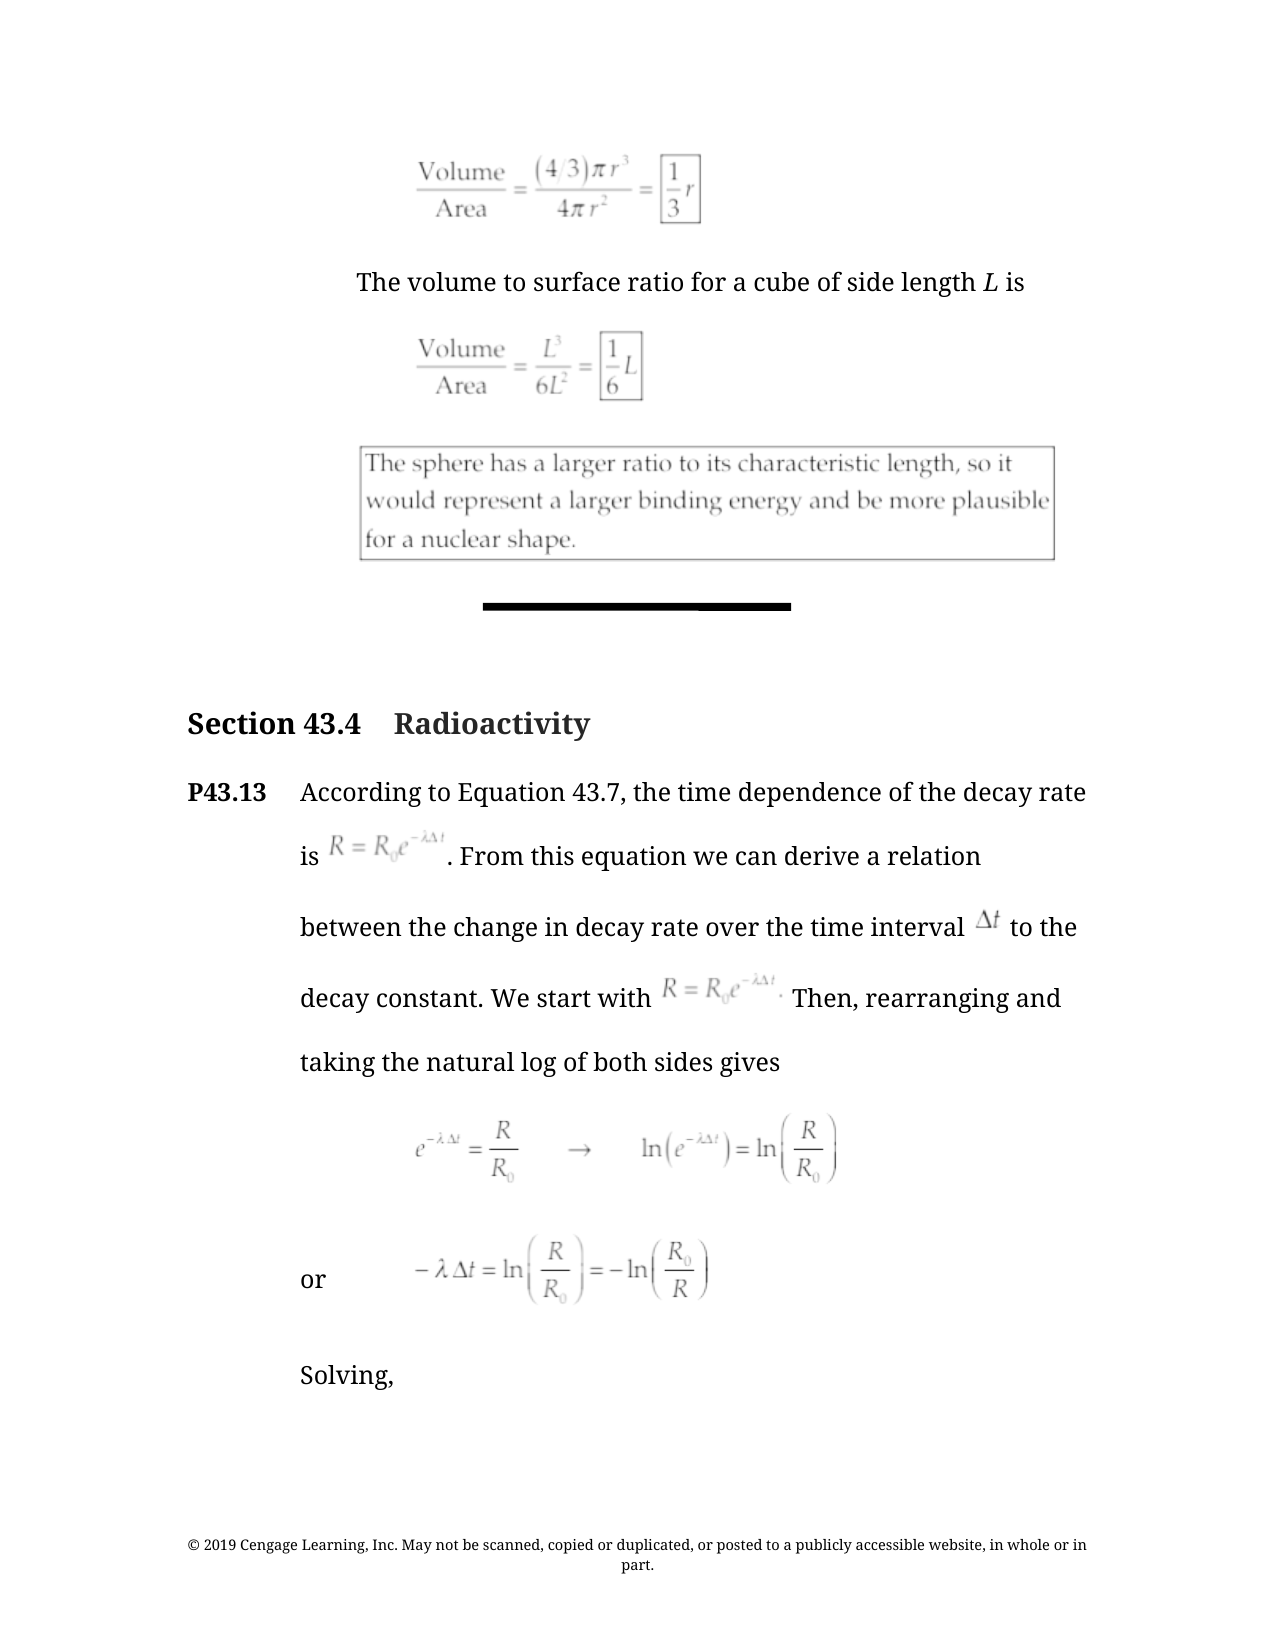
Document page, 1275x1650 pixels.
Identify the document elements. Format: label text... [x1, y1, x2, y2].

text P43.13 According to Equation 43.7, the time dependence of the decay rate is . From this equation we can derive a relation between the change in decay rate over the time interval to the decay constant. We start with Then, rearranging and taking the natural log of both sides gives [187, 775, 1087, 1079]
text The volume to surface ratio for a cube of side length L is [187, 265, 1087, 299]
text Solving, [187, 1358, 1087, 1392]
text Section 43.4 Radioactivity [187, 703, 1087, 743]
text or [187, 1229, 1087, 1328]
